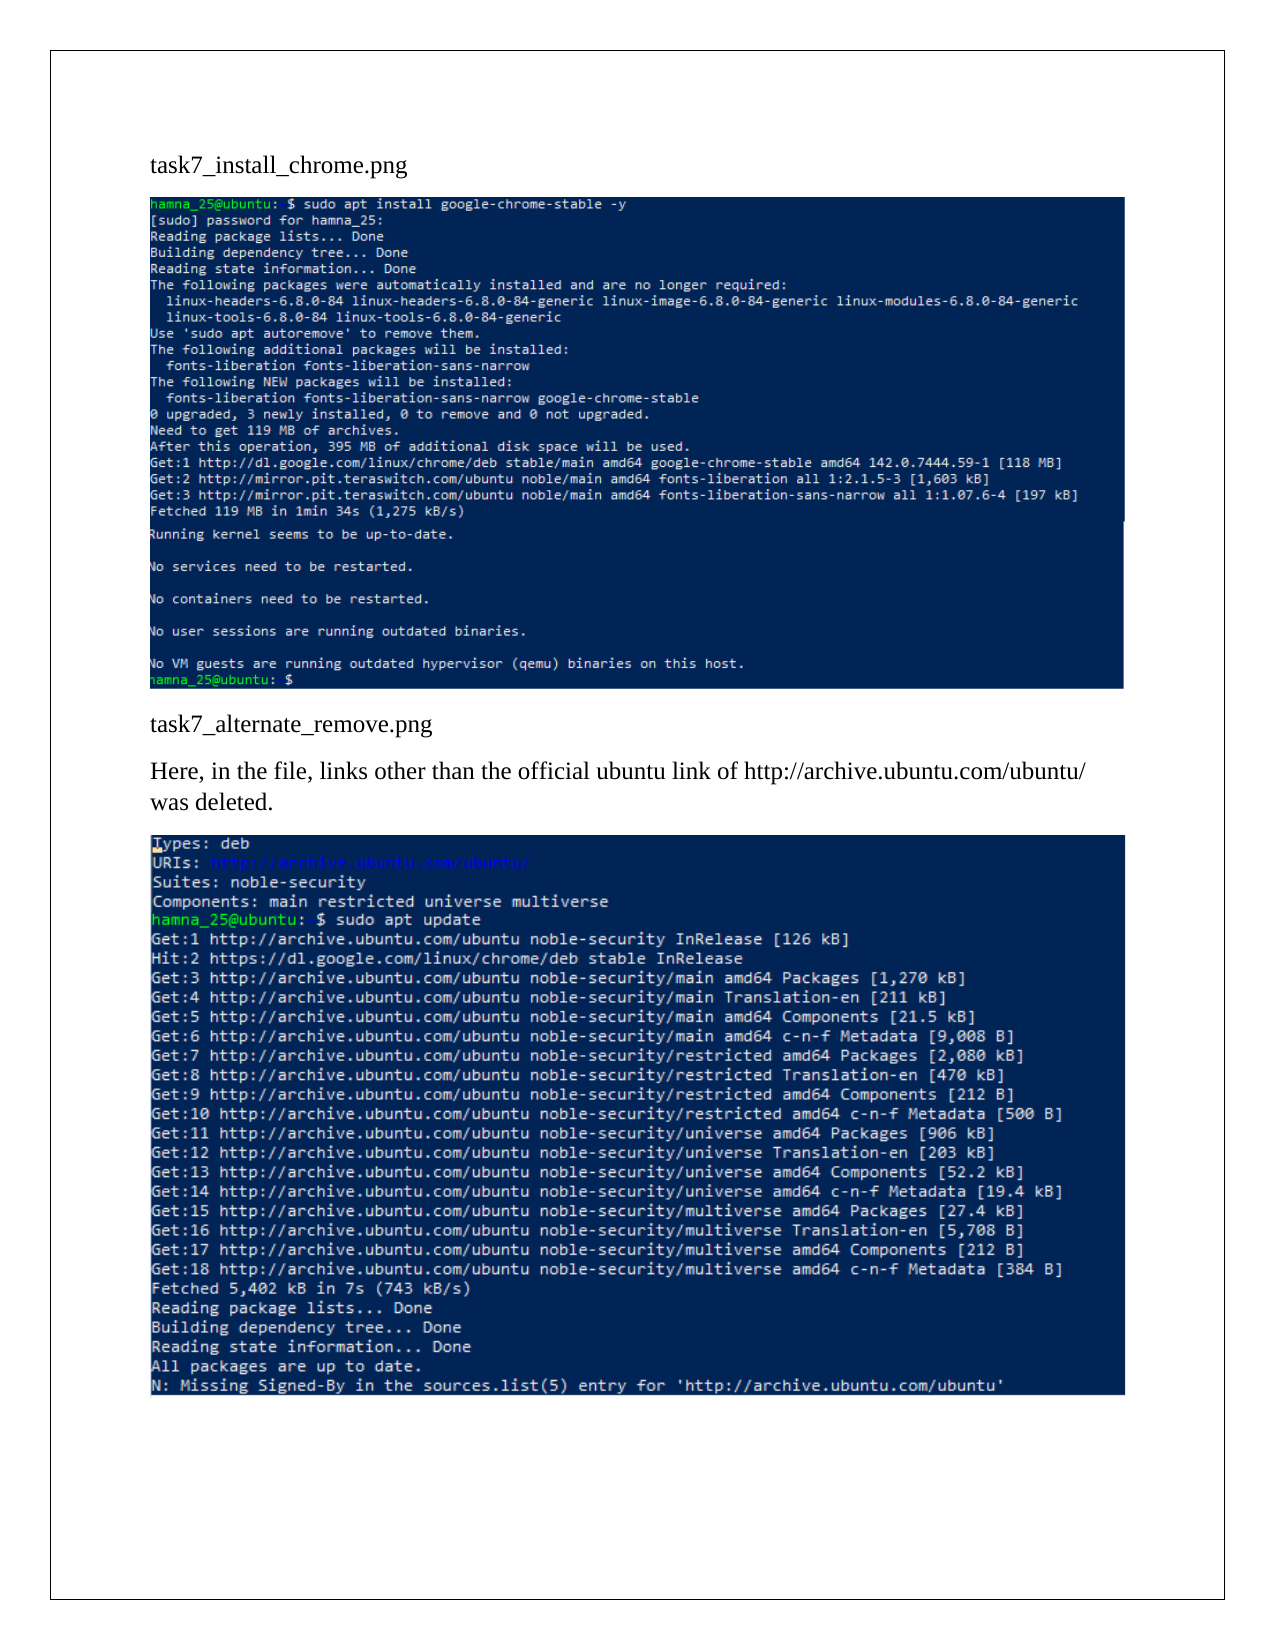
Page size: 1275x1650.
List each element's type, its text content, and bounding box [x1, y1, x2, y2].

text task7_alternate_remove.png [150, 709, 1125, 737]
text task7_install_chrome.png [150, 150, 1125, 179]
picture [150, 835, 1125, 1398]
picture [150, 197, 1125, 690]
text Here, in the file, links other than the official ubuntu link of http://archive.ubuntu.com/ubuntu/ was deleted. [150, 756, 1125, 816]
